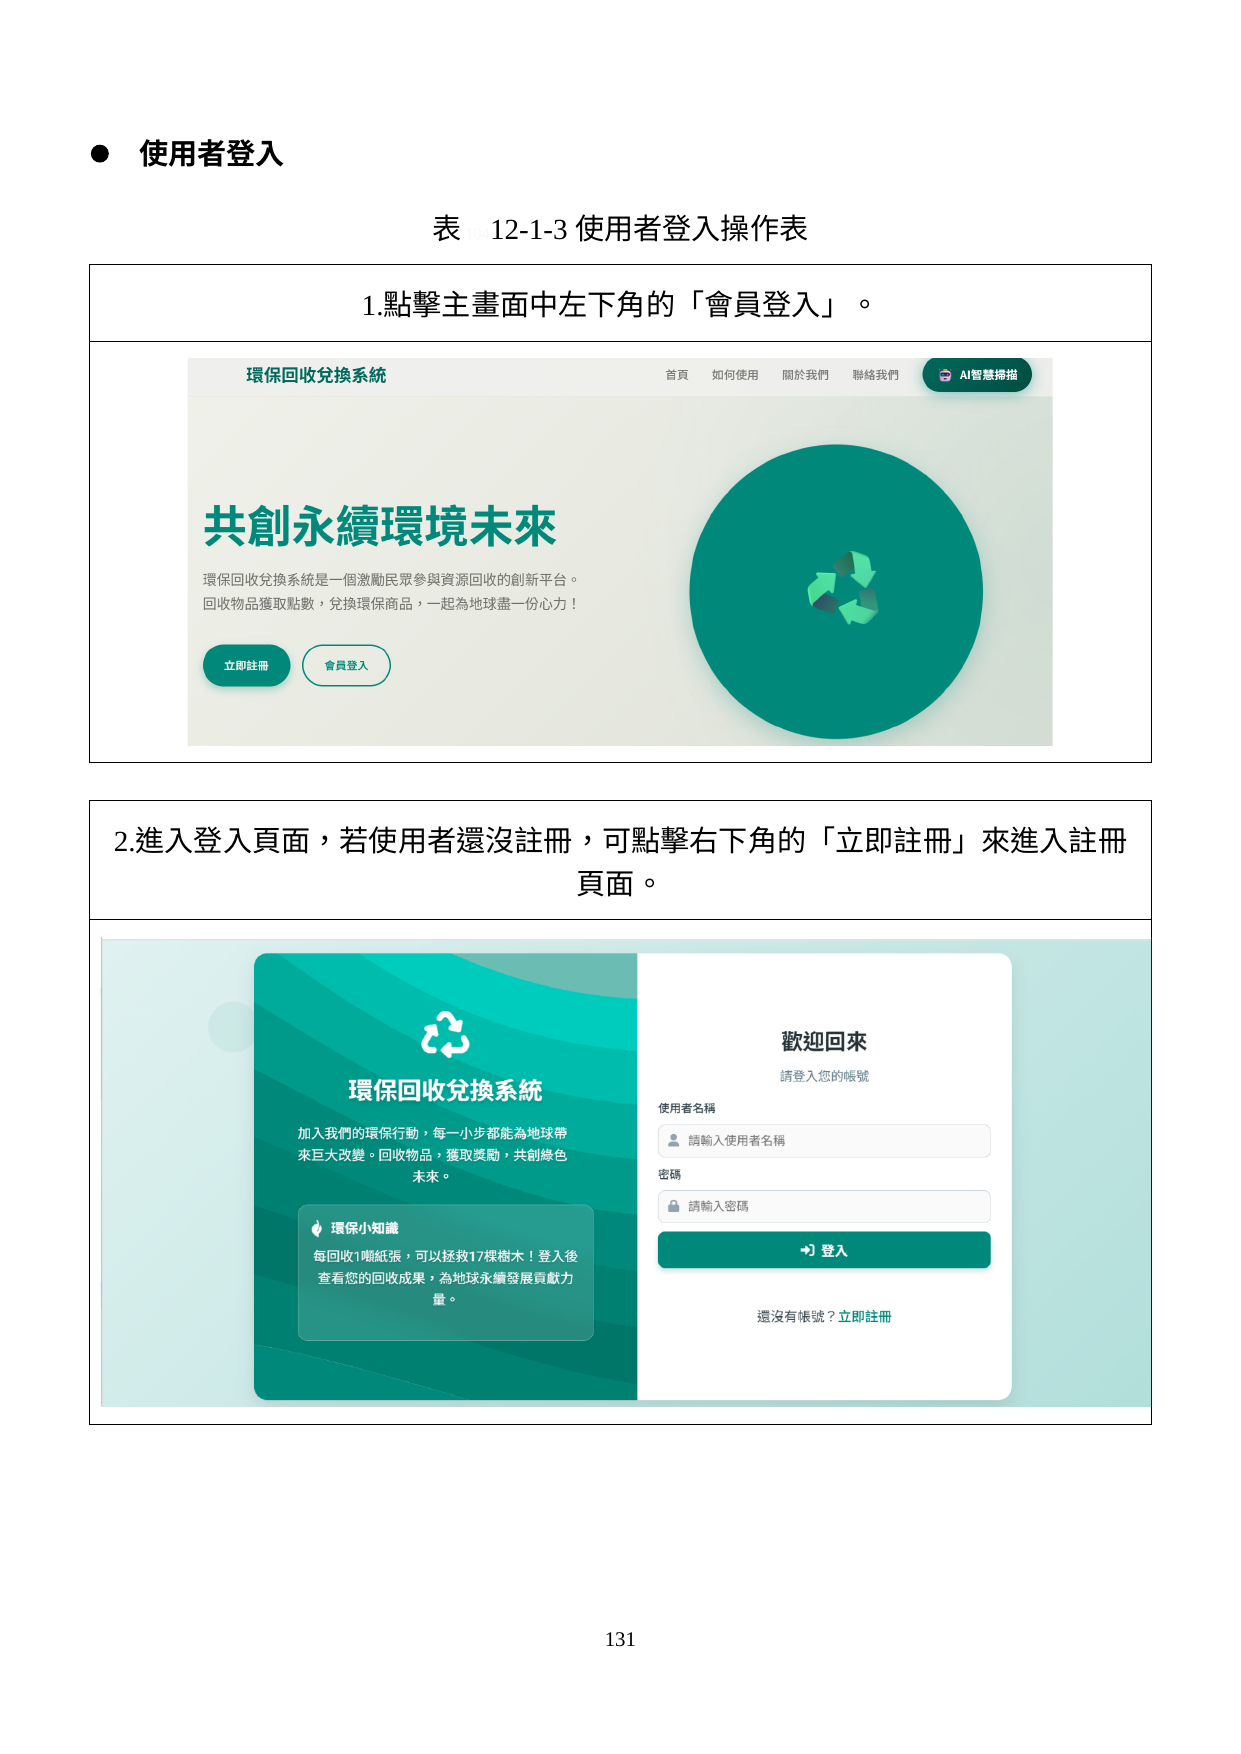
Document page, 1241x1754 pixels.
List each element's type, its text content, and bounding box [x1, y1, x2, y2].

picture [187, 358, 1053, 746]
list 使用者登入 [89, 114, 1152, 189]
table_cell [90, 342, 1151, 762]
text 表10412-1-3 使用者登入操作表 [89, 189, 1152, 264]
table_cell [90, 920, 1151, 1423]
picture [100, 937, 1152, 1407]
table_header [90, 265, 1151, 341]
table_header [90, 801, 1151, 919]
